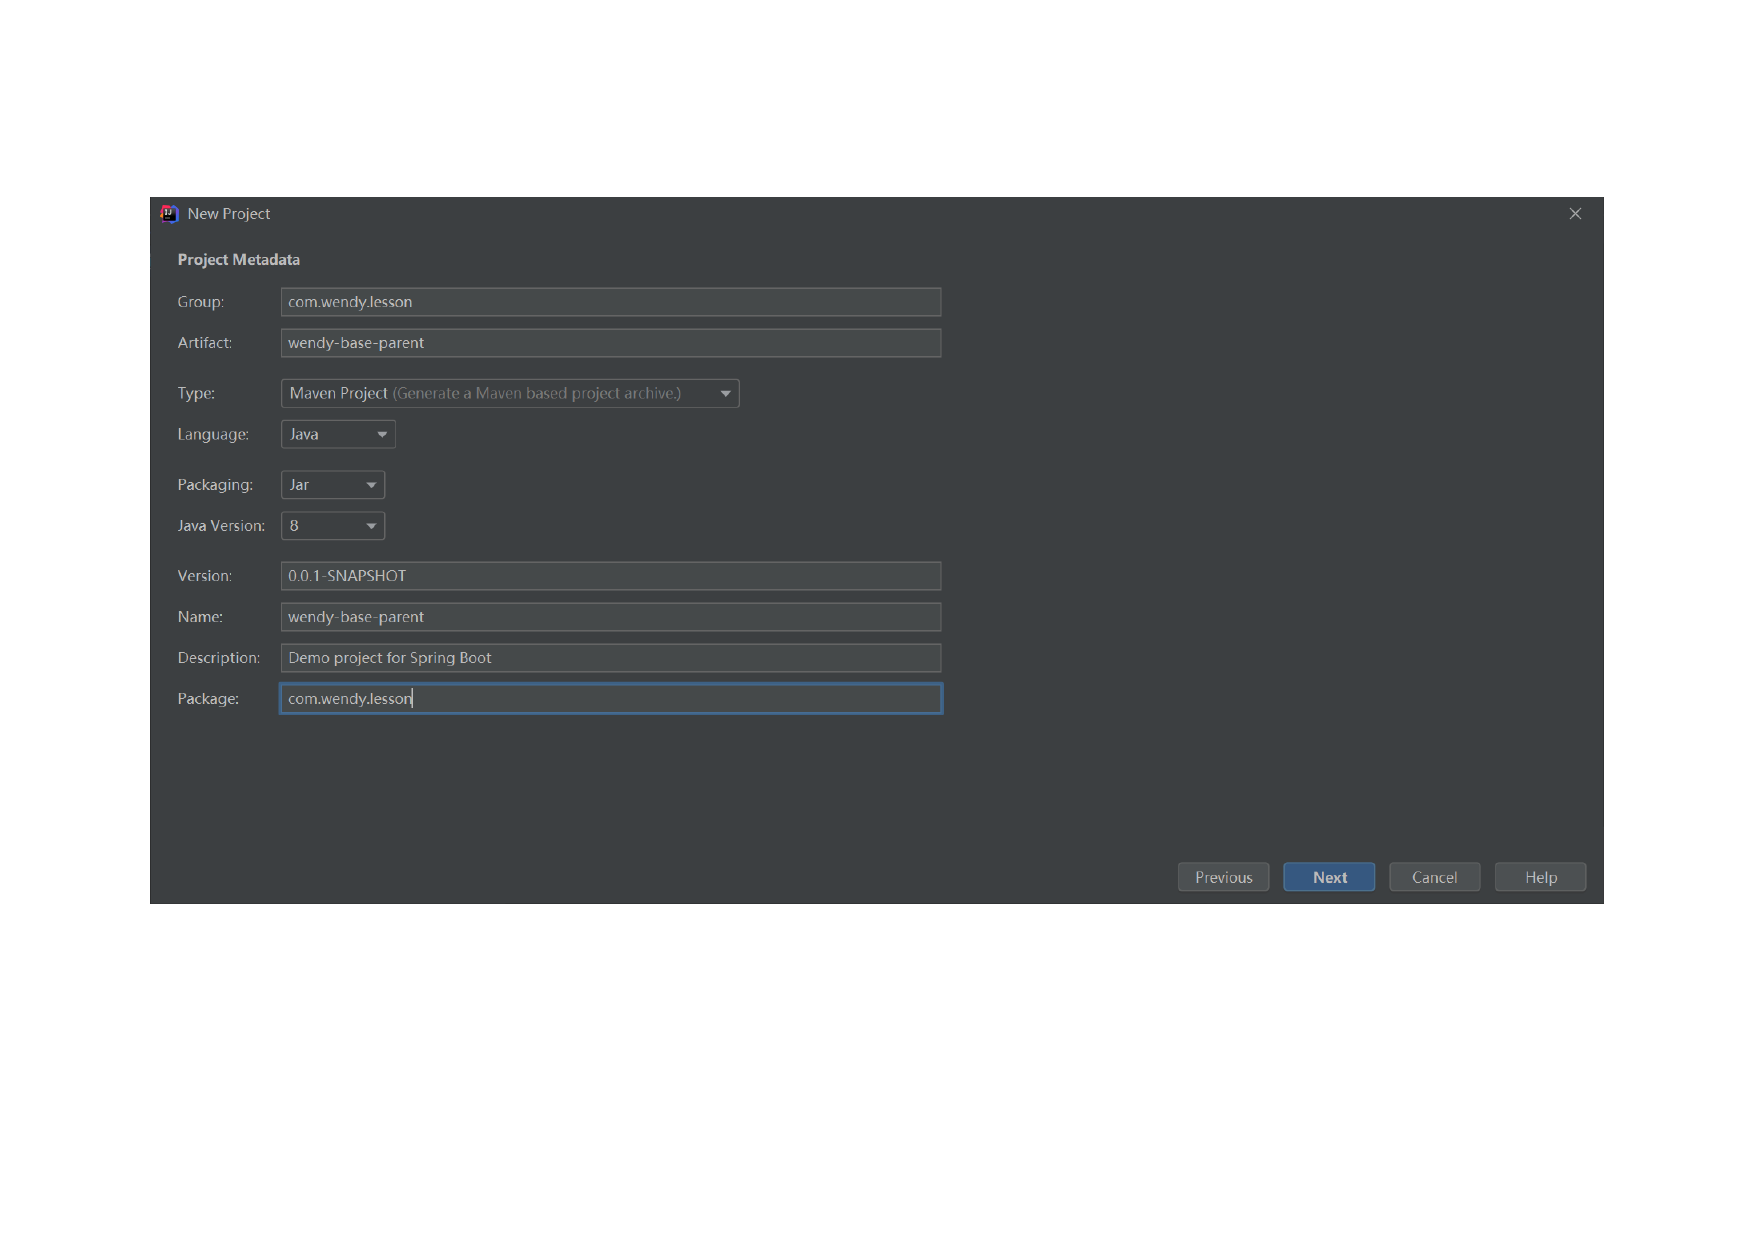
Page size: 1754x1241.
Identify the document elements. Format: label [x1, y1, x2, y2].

picture [150, 197, 1604, 904]
